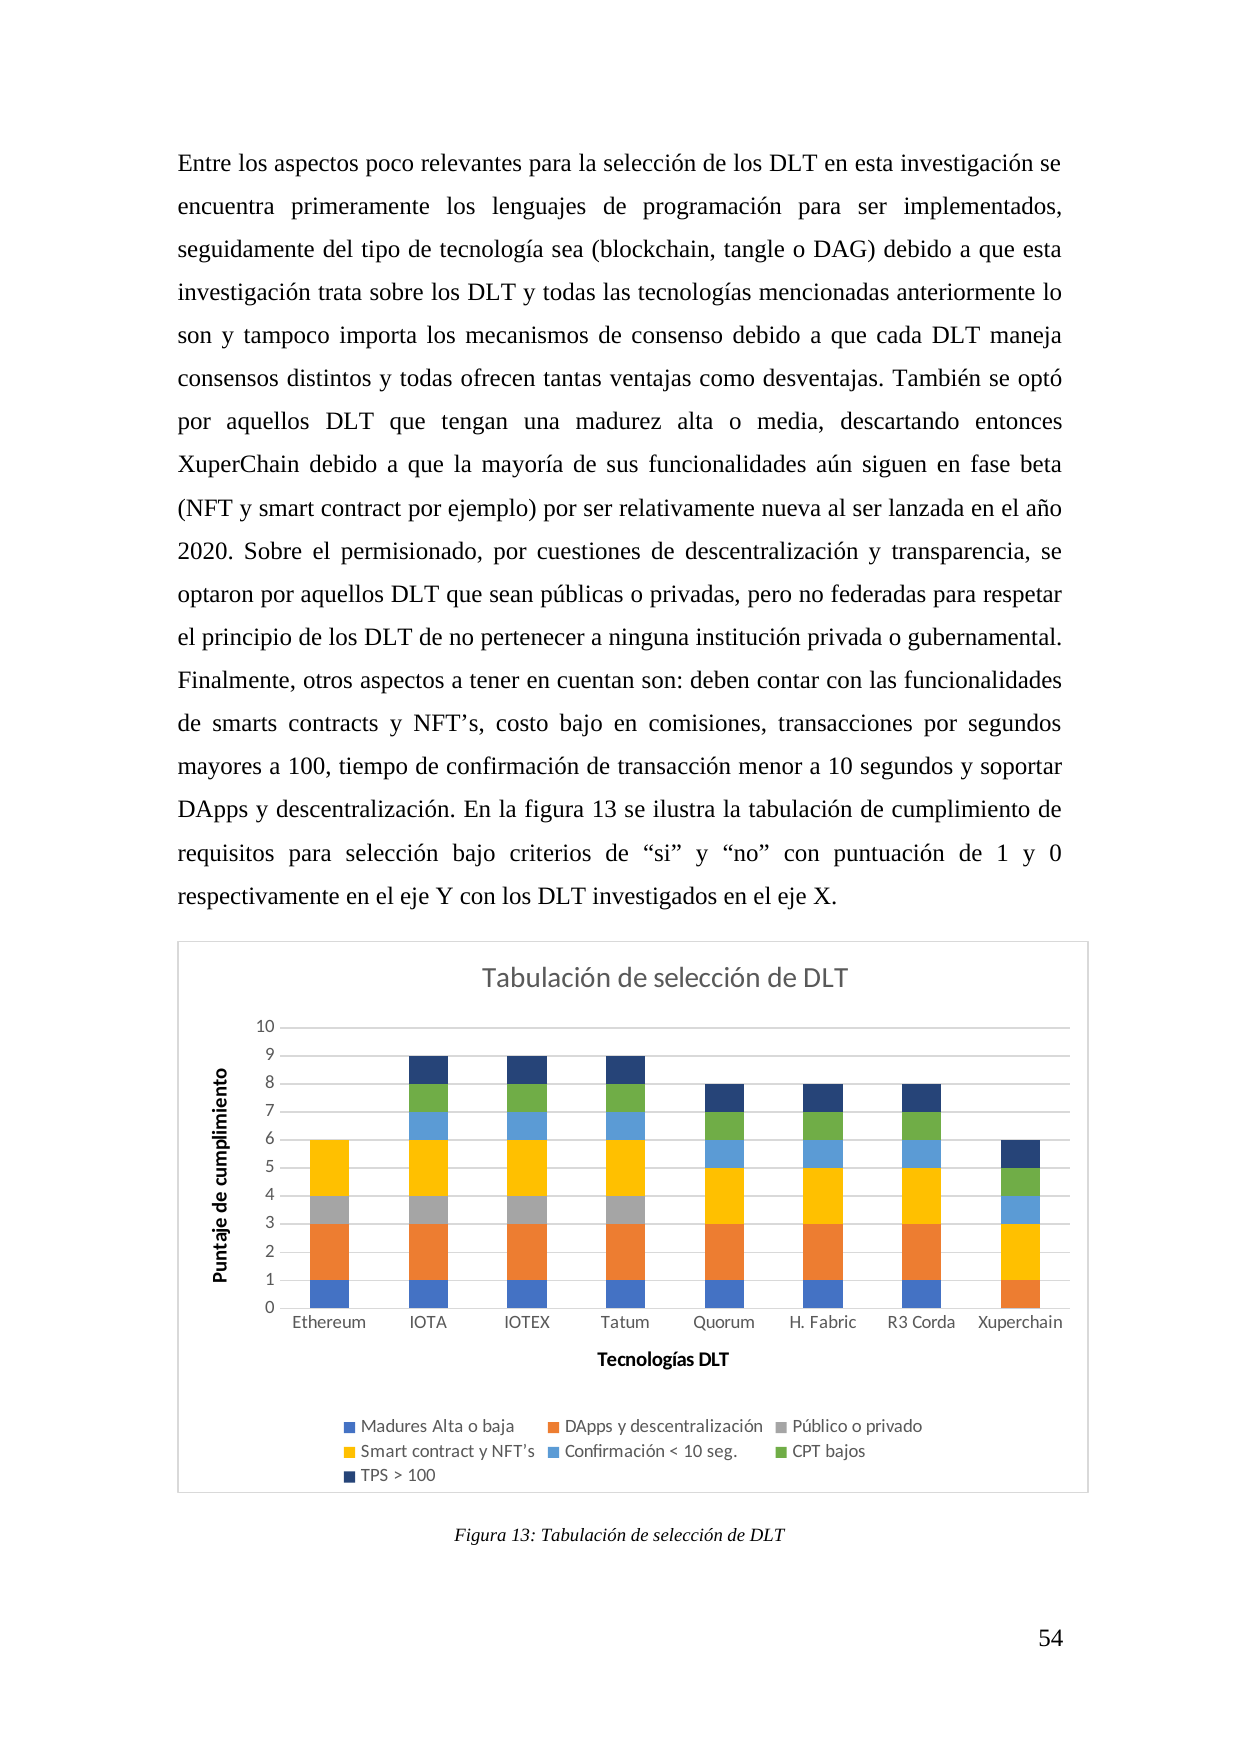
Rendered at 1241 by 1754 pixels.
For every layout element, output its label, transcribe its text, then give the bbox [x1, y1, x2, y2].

text Entre los aspectos poco relevantes para la selección de los DLT en esta investigación se encuentra primeramente los lenguajes de programación para ser implementados, seguidamente del tipo de tecnología sea (blockchain, tangle o DAG) debido a que esta investigación trata sobre los DLT y todas las tecnologías mencionadas anteriormente lo son y tampoco importa los mecanismos de consenso debido a que cada DLT maneja consensos distintos y todas ofrecen tantas ventajas como desventajas. También se optó por aquellos DLT que tengan una madurez alta o media, descartando entonces XuperChain debido a que la mayoría de sus funcionalidades aún siguen en fase beta (NFT y smart contract por ejemplo) por ser relativamente nueva al ser lanzada en el año 2020. Sobre el permisionado, por cuestiones de descentralización y transparencia, se optaron por aquellos DLT que sean públicas o privadas, pero no federadas para respetar el principio de los DLT de no pertenecer a ninguna institución privada o gubernamental. Finalmente, otros aspectos a tener en cuentan son: deben contar con las funcionalidades de smarts contracts y NFT’s, costo bajo en comisiones, transacciones por segundos mayores a 100, tiempo de confirmación de transacción menor a 10 segundos y soportar DApps y descentralización. En la figura 13 se ilustra la tabulación de cumplimiento de requisitos para selección bajo criterios de “si” y “no” con puntuación de 1 y 0 respectivamente en el eje Y con los DLT investigados en el eje X. [177, 148, 1063, 909]
text Figura 13: Tabulación de selección de DLT [177, 1524, 1063, 1546]
